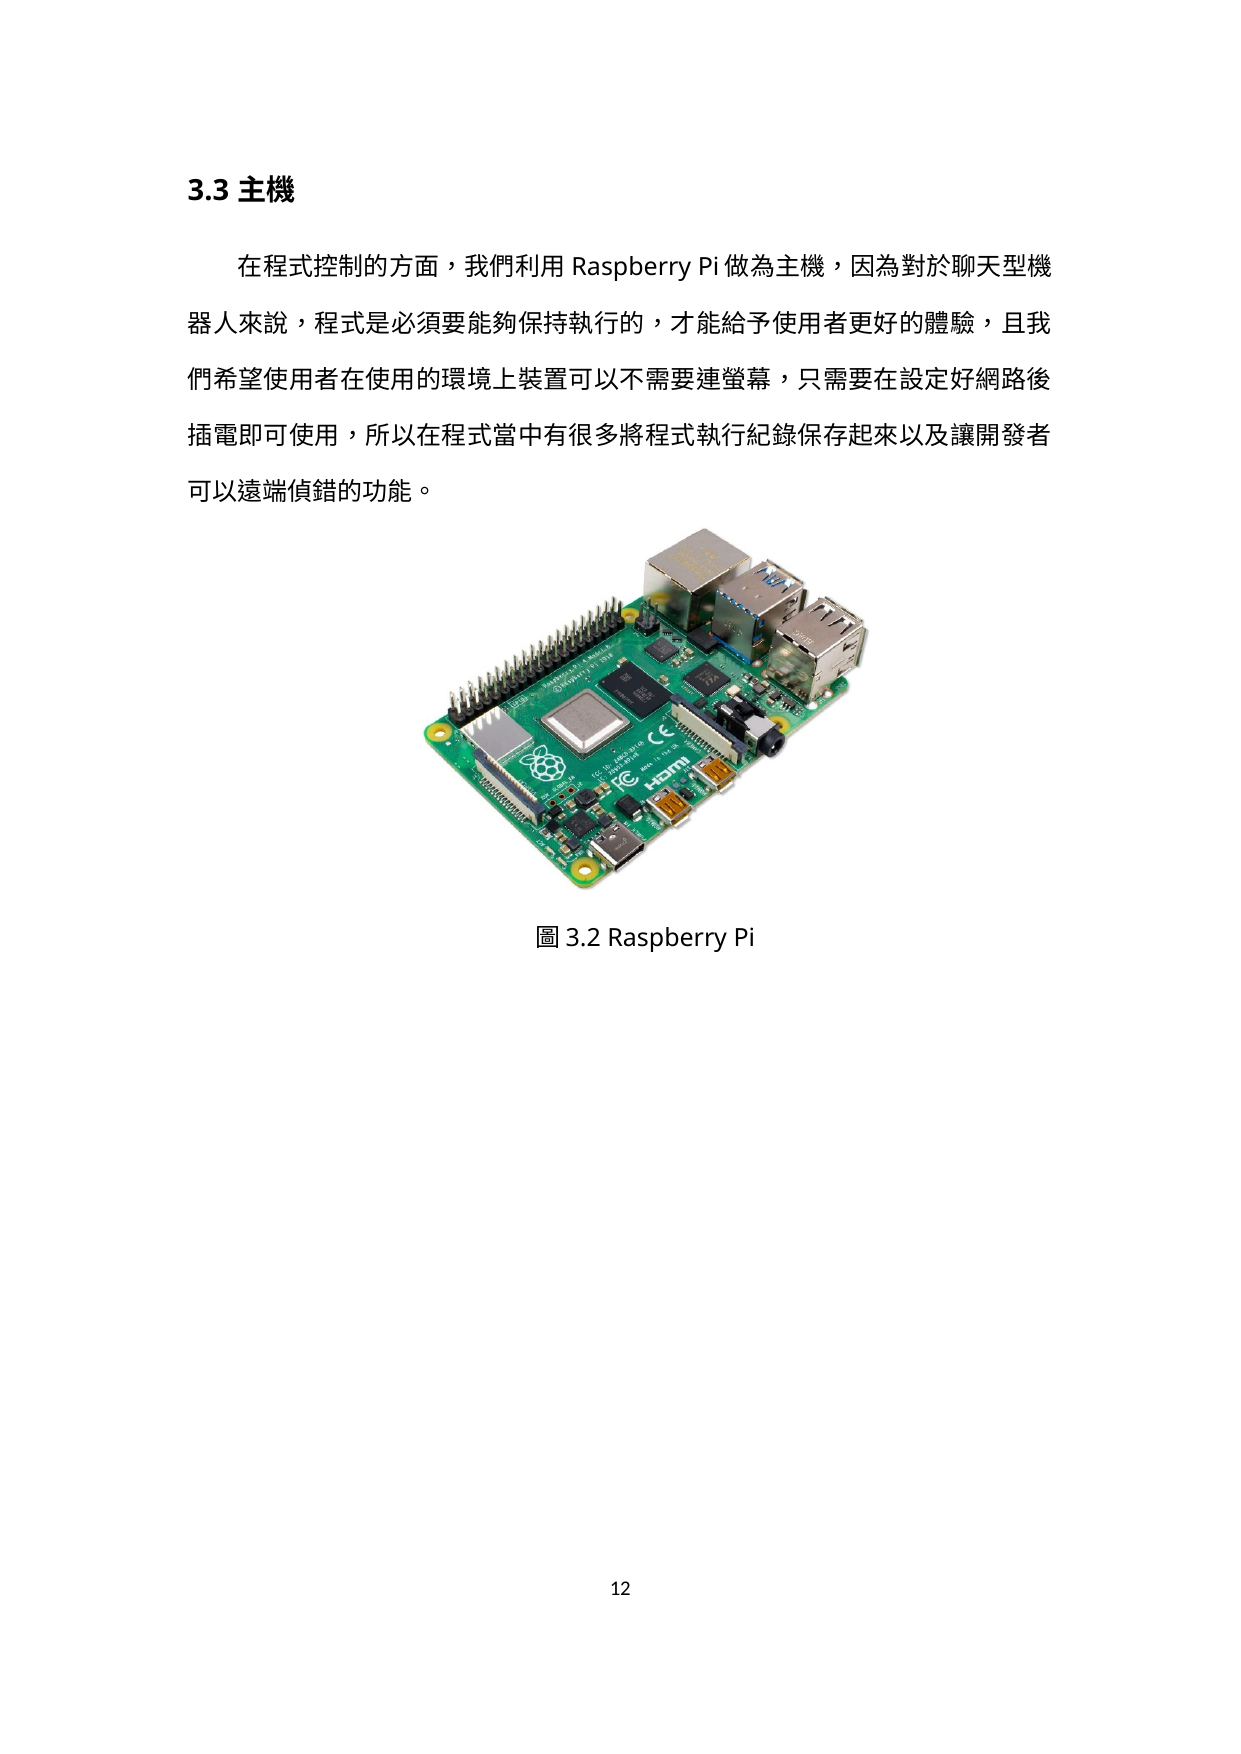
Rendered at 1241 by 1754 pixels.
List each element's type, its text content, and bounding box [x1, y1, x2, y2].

text 圖3.2 Raspberry Pi [237, 917, 1053, 954]
text 在程式控制的方面，我們利用Raspberry Pi做為主機，因為對於聊天型機器人來說，程式是必須要能夠保持執行的，才能給予使用者更好的體驗，且我們希望使用者在使用的環境上裝置可以不需要連螢幕，只需要在設定好網路後插電即可使用，所以在程式當中有很多將程式執行紀錄保存起來以及讓開發者可以遠端偵錯的功能。 [187, 246, 1053, 509]
text 3.3 主機 [187, 150, 1053, 225]
picture [421, 526, 870, 891]
